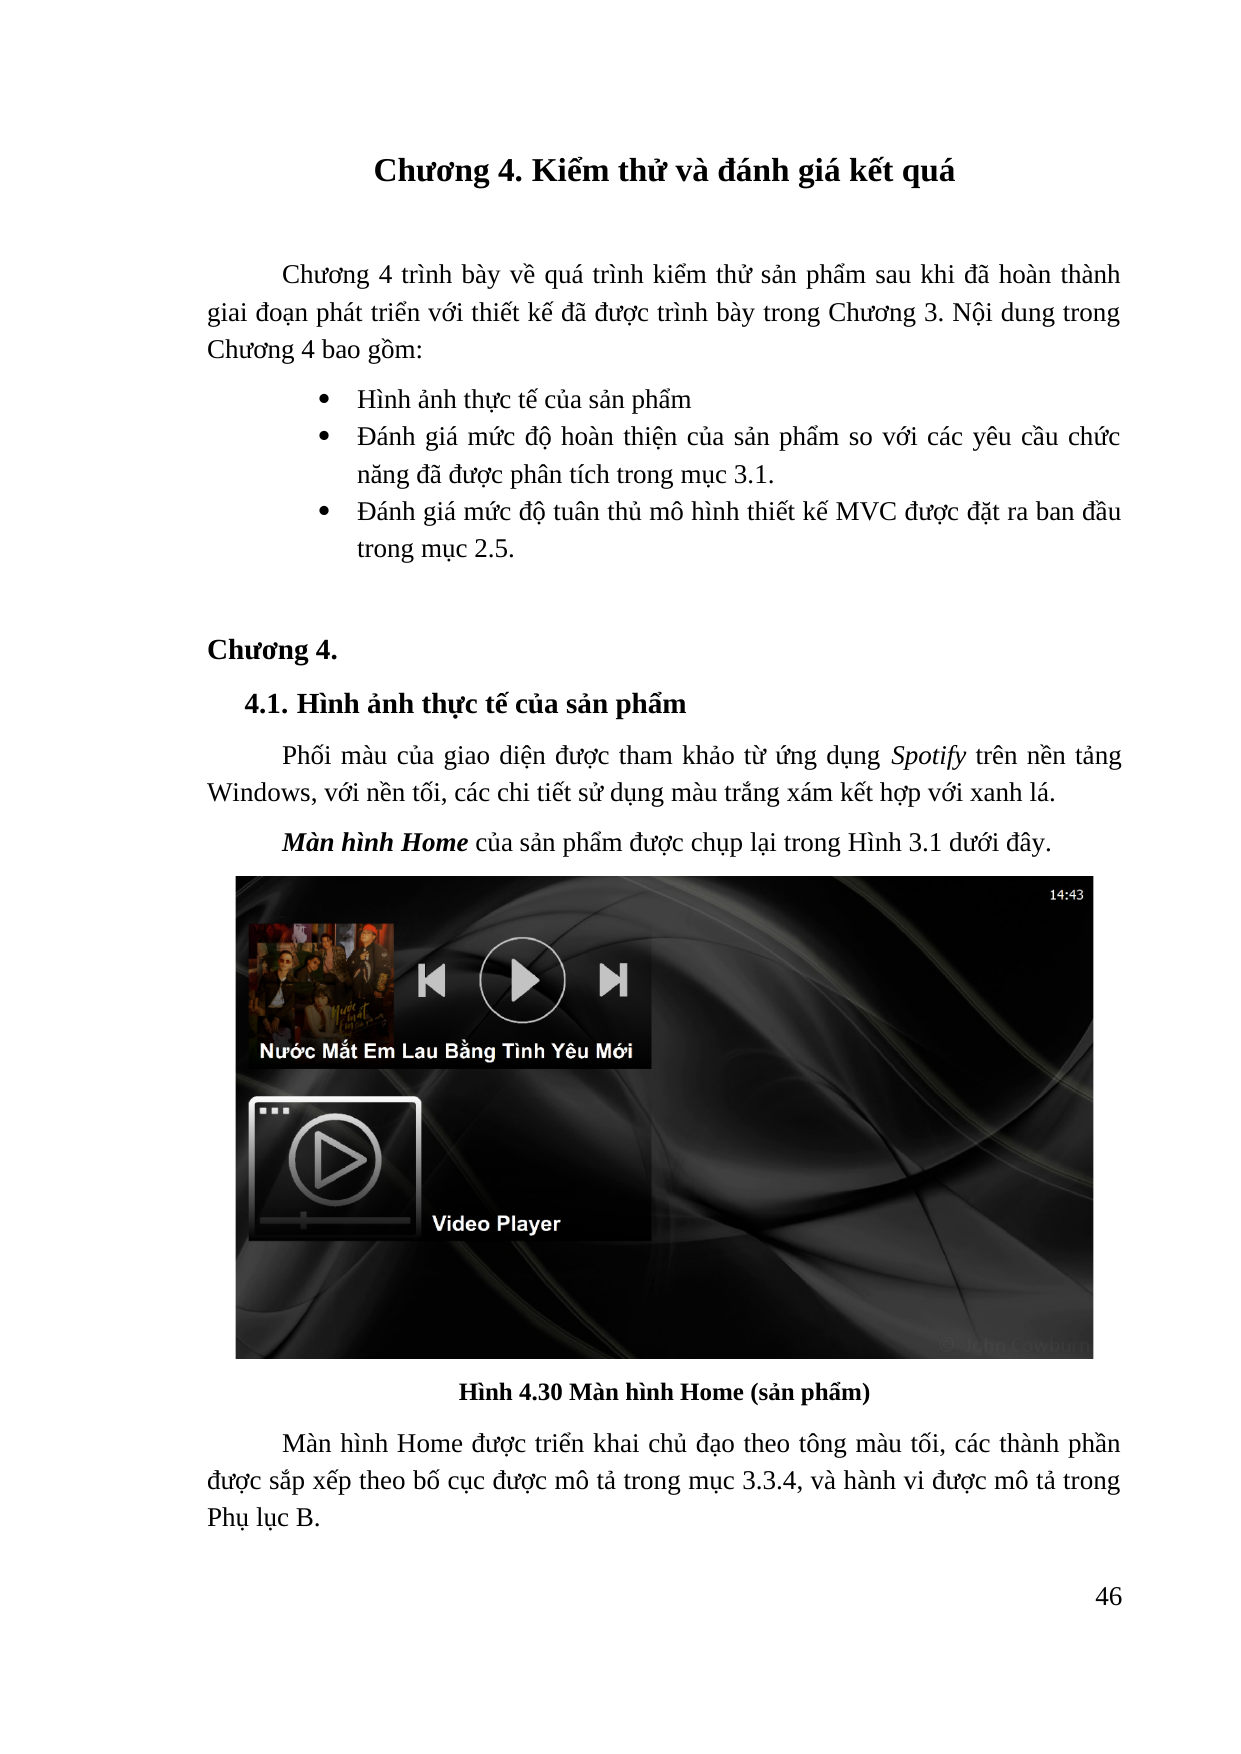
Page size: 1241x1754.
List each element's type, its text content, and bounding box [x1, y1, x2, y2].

text Màn hình Home của sản phẩm được chụp lại trong Hình 3.1 dưới đây. [282, 826, 1122, 857]
list Đánh giá mức độ hoàn thiện của sản phẩm so với các yêu cầu chức năng đã được phân tích trong mục 3.1. [319, 420, 1122, 489]
list Đánh giá mức độ tuân thủ mô hình thiết kế MVC được đặt ra ban đầu trong mục 2.5. [319, 495, 1122, 563]
subtitle Kiểm thử và đánh giá kết quá [207, 150, 1122, 188]
picture [235, 876, 1094, 1359]
text Hình . Màn hình Home (sản phẩm) [207, 1377, 1122, 1406]
text Màn hình Home được triển khai chủ đạo theo tông màu tối, các thành phần được sắp xếp theo bố cục được mô tả trong mục 3.3.4, và hành vi được mô tả trong Phụ lục B. [207, 1427, 1122, 1532]
text Chương 4 trình bày về quá trình kiểm thử sản phẩm sau khi đã hoàn thành giai đoạn phát triển với thiết kế đã được trình bày trong Chương 3. Nội dung trong Chương 4 bao gồm: [207, 258, 1122, 364]
subtitle Hình ảnh thực tế của sản phẩm [244, 686, 1122, 720]
text Phối màu của giao diện được tham khảo từ ứng dụng Spotify trên nền tảng Windows, với nền tối, các chi tiết sử dụng màu trắng xám kết hợp với xanh lá. [207, 739, 1122, 807]
list Hình ảnh thực tế của sản phẩm [319, 383, 1122, 414]
